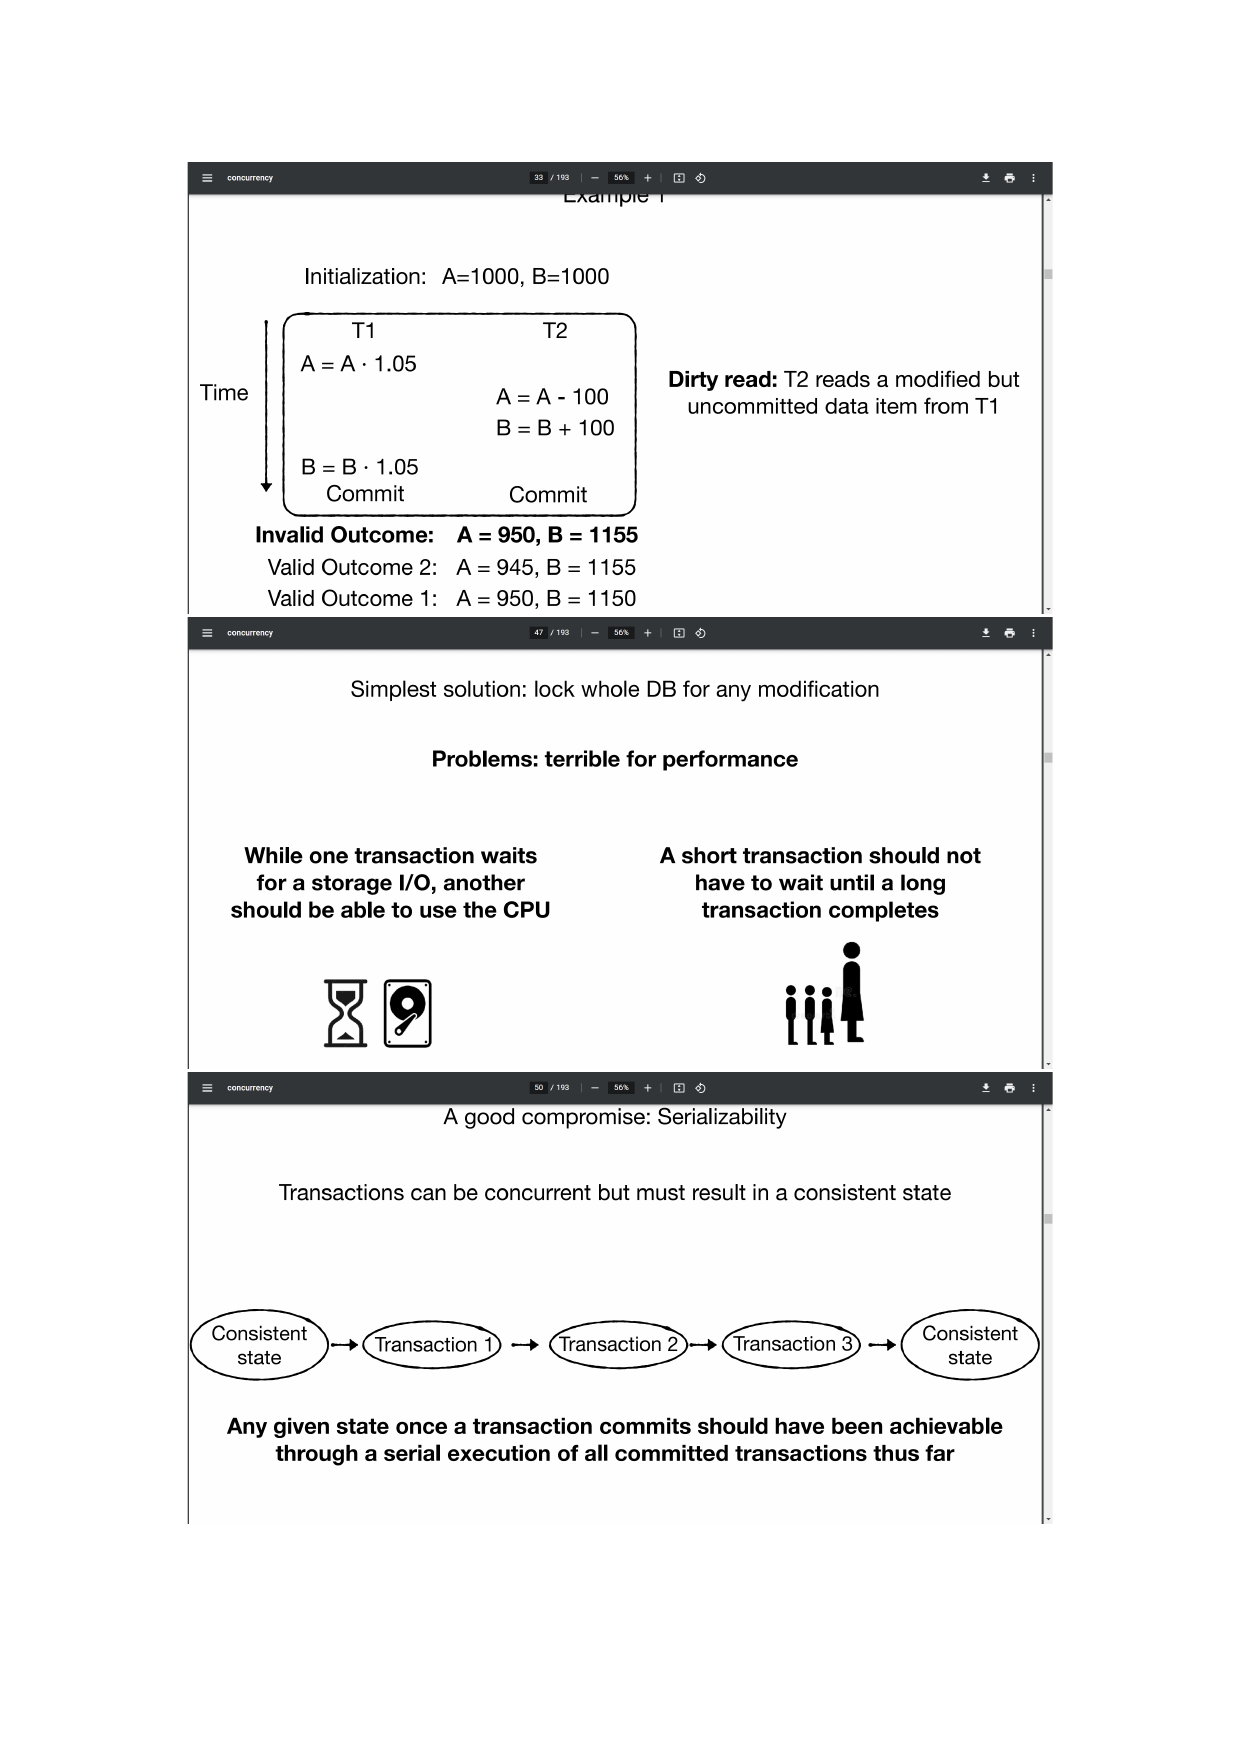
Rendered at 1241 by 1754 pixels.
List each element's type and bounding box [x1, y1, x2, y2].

picture [187, 1072, 1053, 1524]
picture [187, 162, 1053, 614]
picture [187, 617, 1053, 1069]
